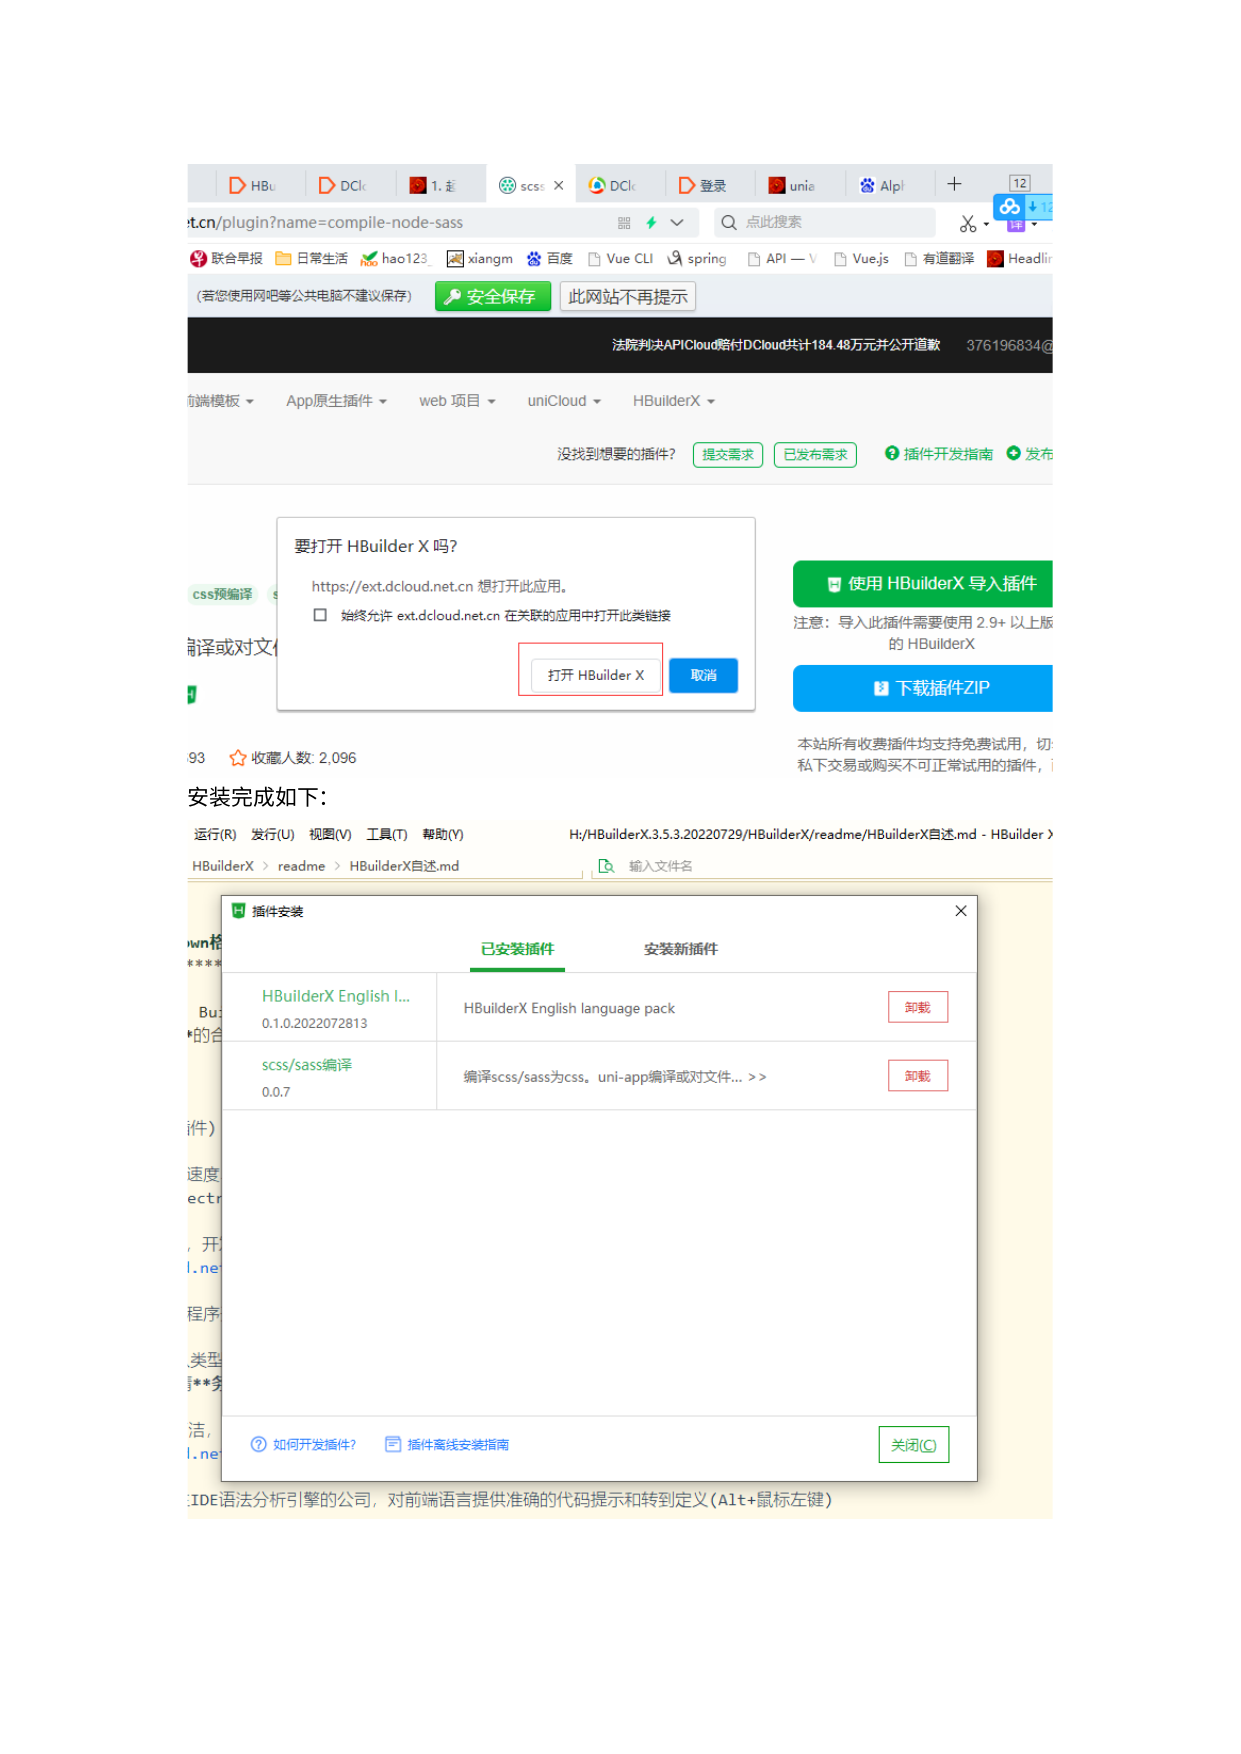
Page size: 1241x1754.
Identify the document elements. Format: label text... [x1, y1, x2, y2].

picture [953, 681, 959, 694]
text 安装完成如下： [187, 779, 1053, 812]
picture [875, 682, 888, 696]
picture [914, 681, 921, 695]
picture [931, 681, 937, 695]
picture [187, 820, 1053, 1519]
picture [902, 682, 906, 695]
picture [187, 164, 1053, 778]
picture [938, 682, 946, 695]
